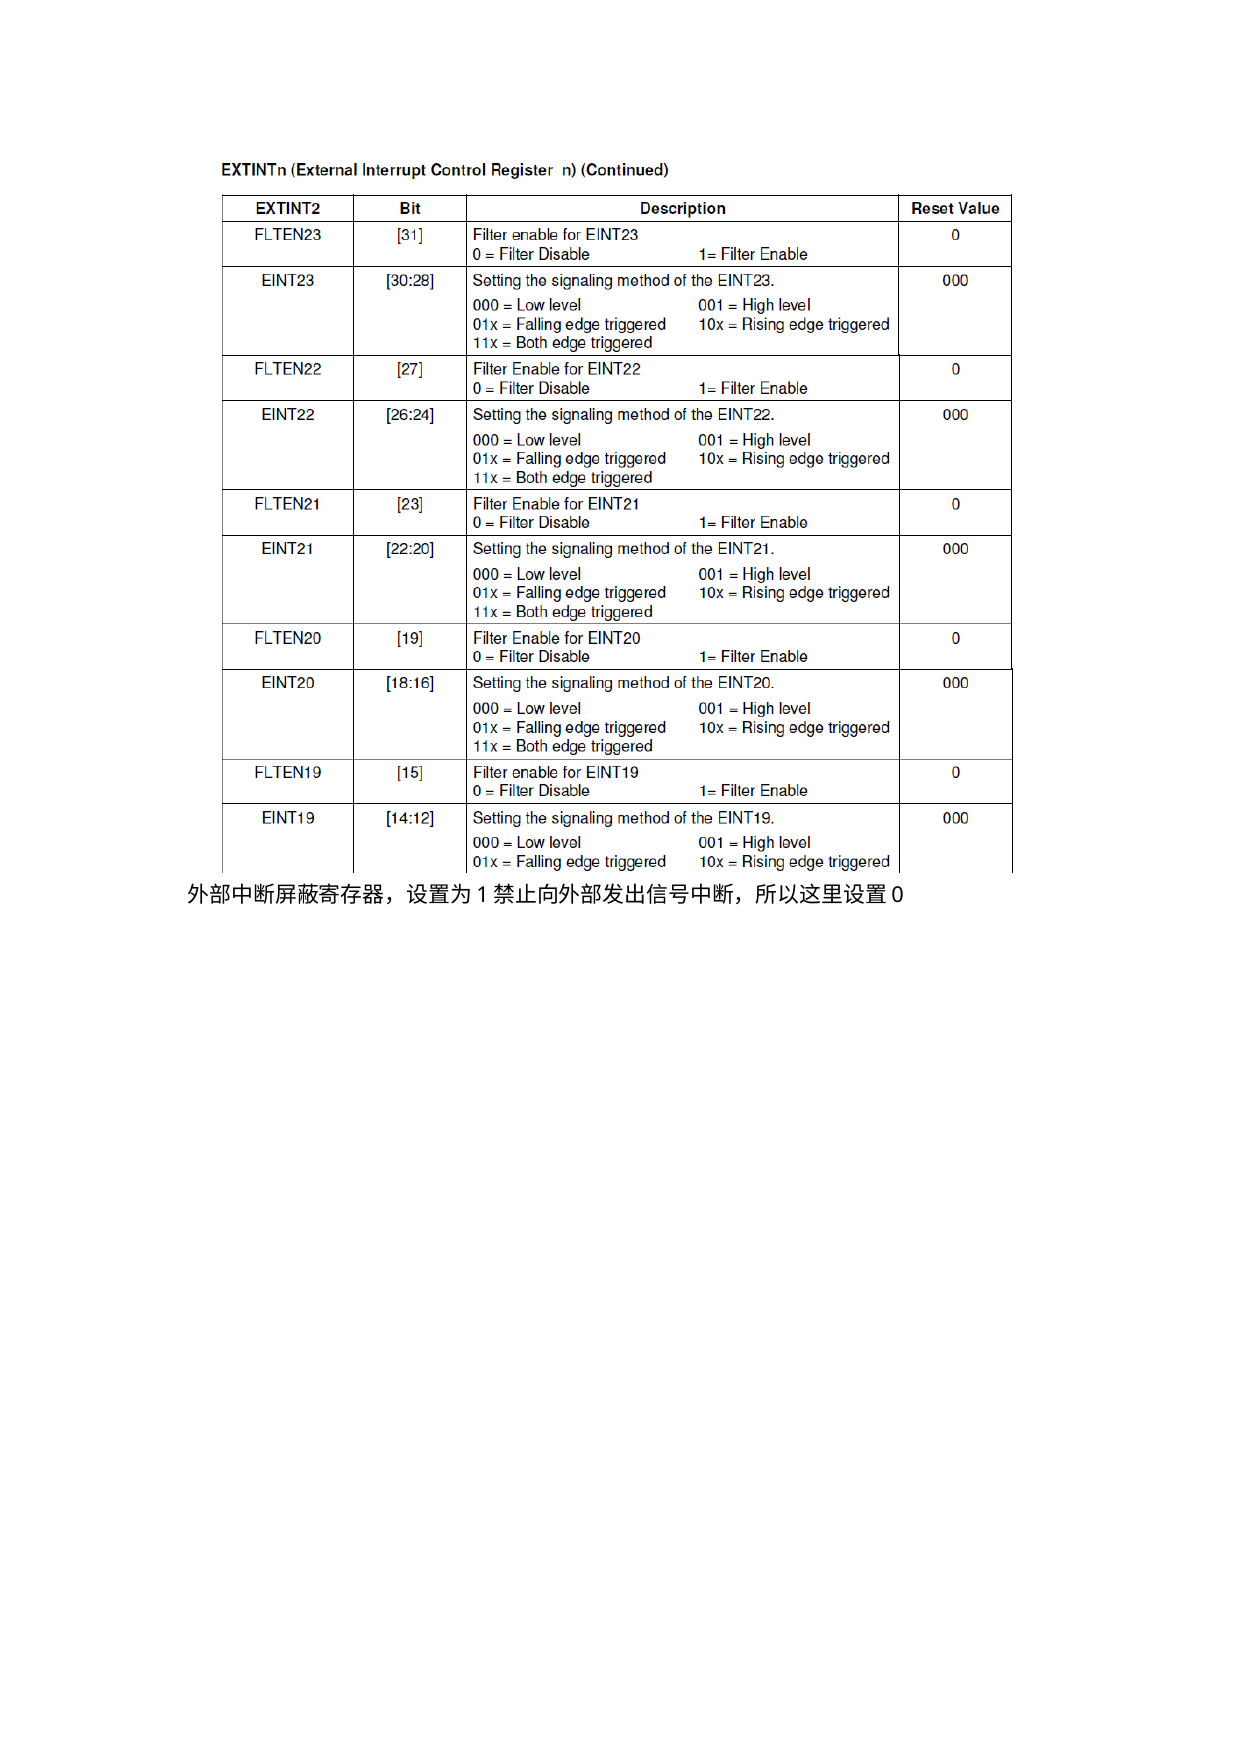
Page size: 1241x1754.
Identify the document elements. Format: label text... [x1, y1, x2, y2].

picture [187, 162, 1053, 873]
text 外部中断屏蔽寄存器，设置为1禁止向外部发出信号中断，所以这里设置0 [187, 877, 1053, 909]
